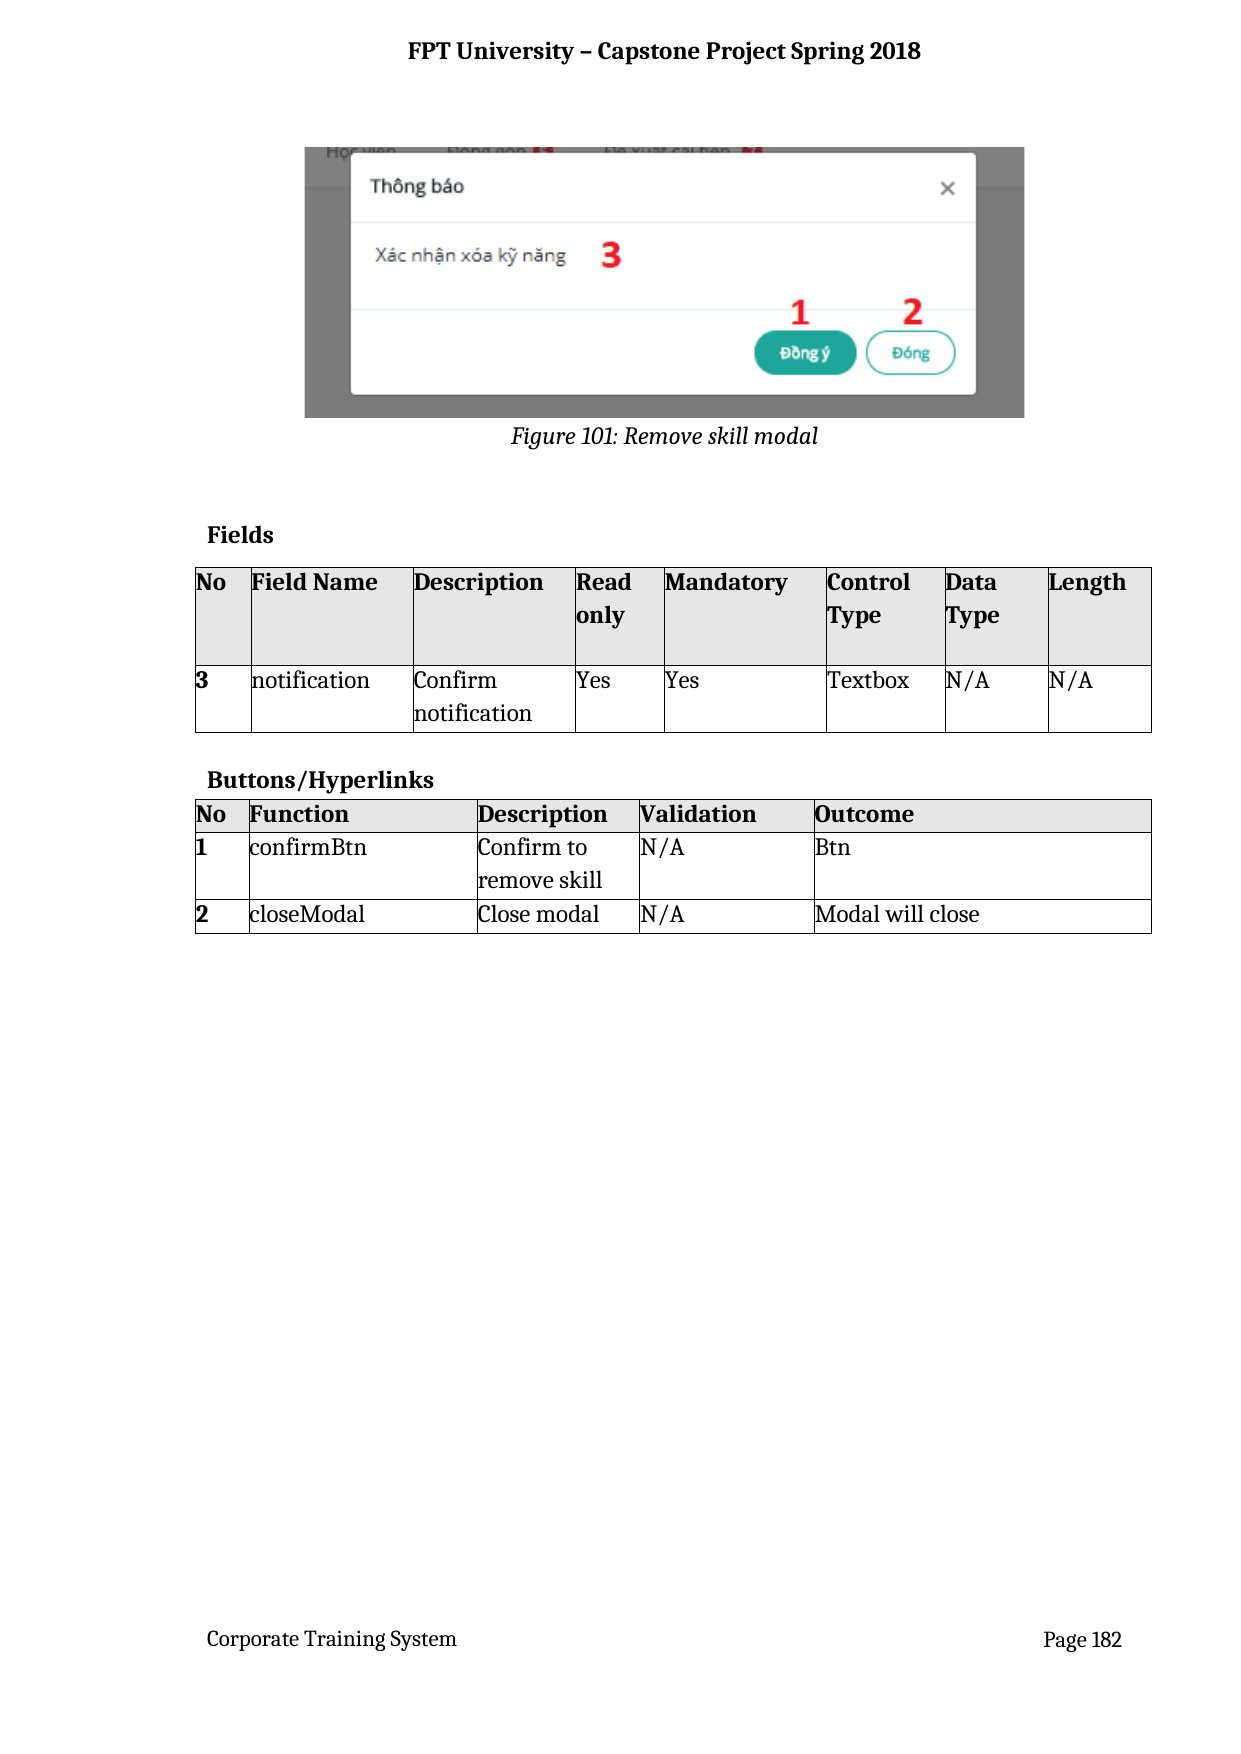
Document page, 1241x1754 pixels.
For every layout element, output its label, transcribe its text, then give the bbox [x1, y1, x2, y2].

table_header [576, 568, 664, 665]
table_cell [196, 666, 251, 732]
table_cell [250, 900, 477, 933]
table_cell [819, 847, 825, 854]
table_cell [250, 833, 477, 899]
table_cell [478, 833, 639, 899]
text Fields [207, 521, 1122, 550]
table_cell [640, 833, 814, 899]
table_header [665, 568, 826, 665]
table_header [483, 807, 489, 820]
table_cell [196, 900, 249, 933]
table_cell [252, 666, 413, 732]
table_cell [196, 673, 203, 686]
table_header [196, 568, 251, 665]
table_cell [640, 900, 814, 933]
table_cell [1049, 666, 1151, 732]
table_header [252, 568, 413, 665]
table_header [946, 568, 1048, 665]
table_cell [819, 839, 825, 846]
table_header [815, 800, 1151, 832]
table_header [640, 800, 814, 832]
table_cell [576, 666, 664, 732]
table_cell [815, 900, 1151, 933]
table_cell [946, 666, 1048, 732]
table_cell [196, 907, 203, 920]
picture [304, 147, 1025, 418]
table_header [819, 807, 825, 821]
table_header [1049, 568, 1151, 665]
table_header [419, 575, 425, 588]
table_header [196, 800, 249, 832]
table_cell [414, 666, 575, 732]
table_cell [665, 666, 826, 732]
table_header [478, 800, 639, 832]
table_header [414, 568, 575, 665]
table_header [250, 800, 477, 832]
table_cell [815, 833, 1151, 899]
text Buttons/Hyperlinks [207, 766, 1122, 794]
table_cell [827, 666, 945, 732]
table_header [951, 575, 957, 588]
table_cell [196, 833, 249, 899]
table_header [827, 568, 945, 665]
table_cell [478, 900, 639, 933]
text Figure 101: Remove skill modal [207, 422, 1122, 451]
